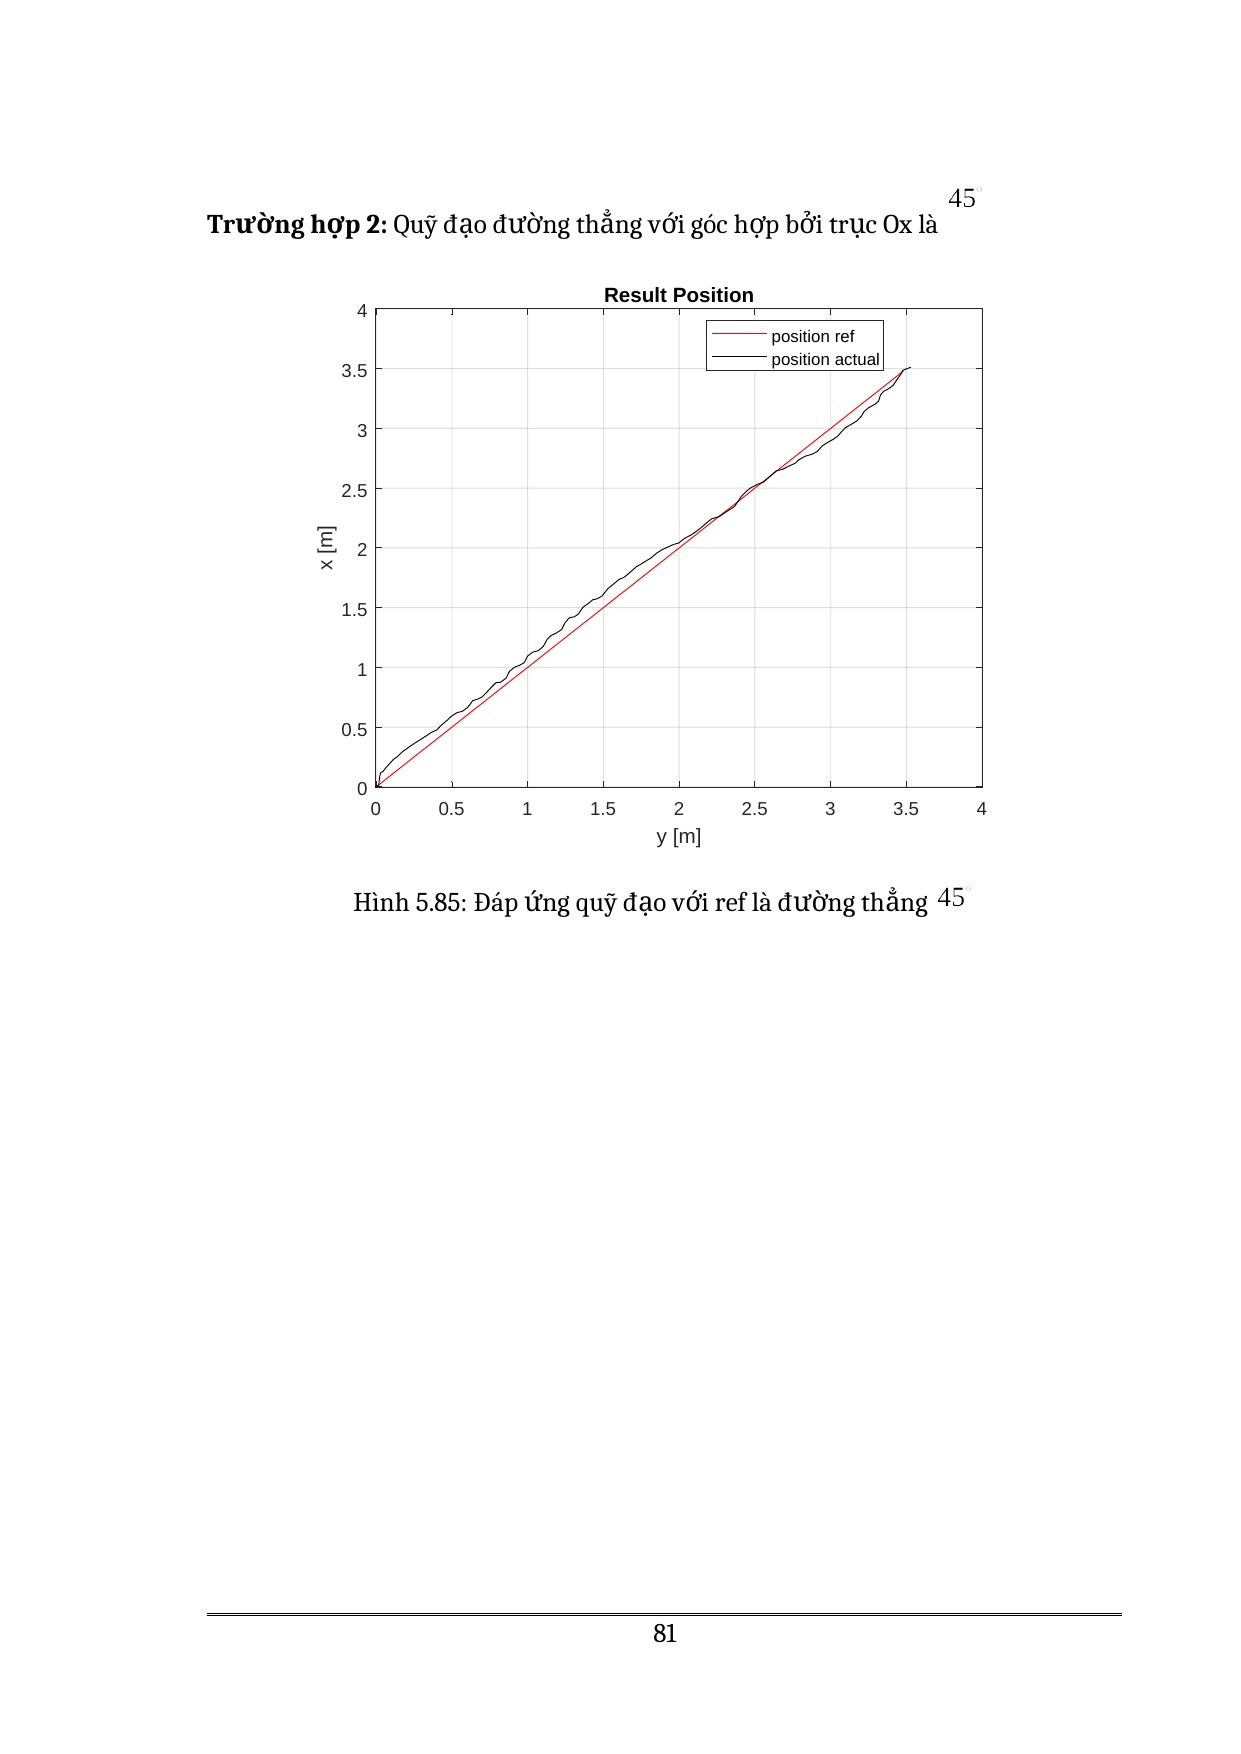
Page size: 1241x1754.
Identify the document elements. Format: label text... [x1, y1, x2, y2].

text Trường hợp 2: Quỹ đạo đường thẳng với góc hợp bởi trục Ox là [207, 177, 1122, 240]
